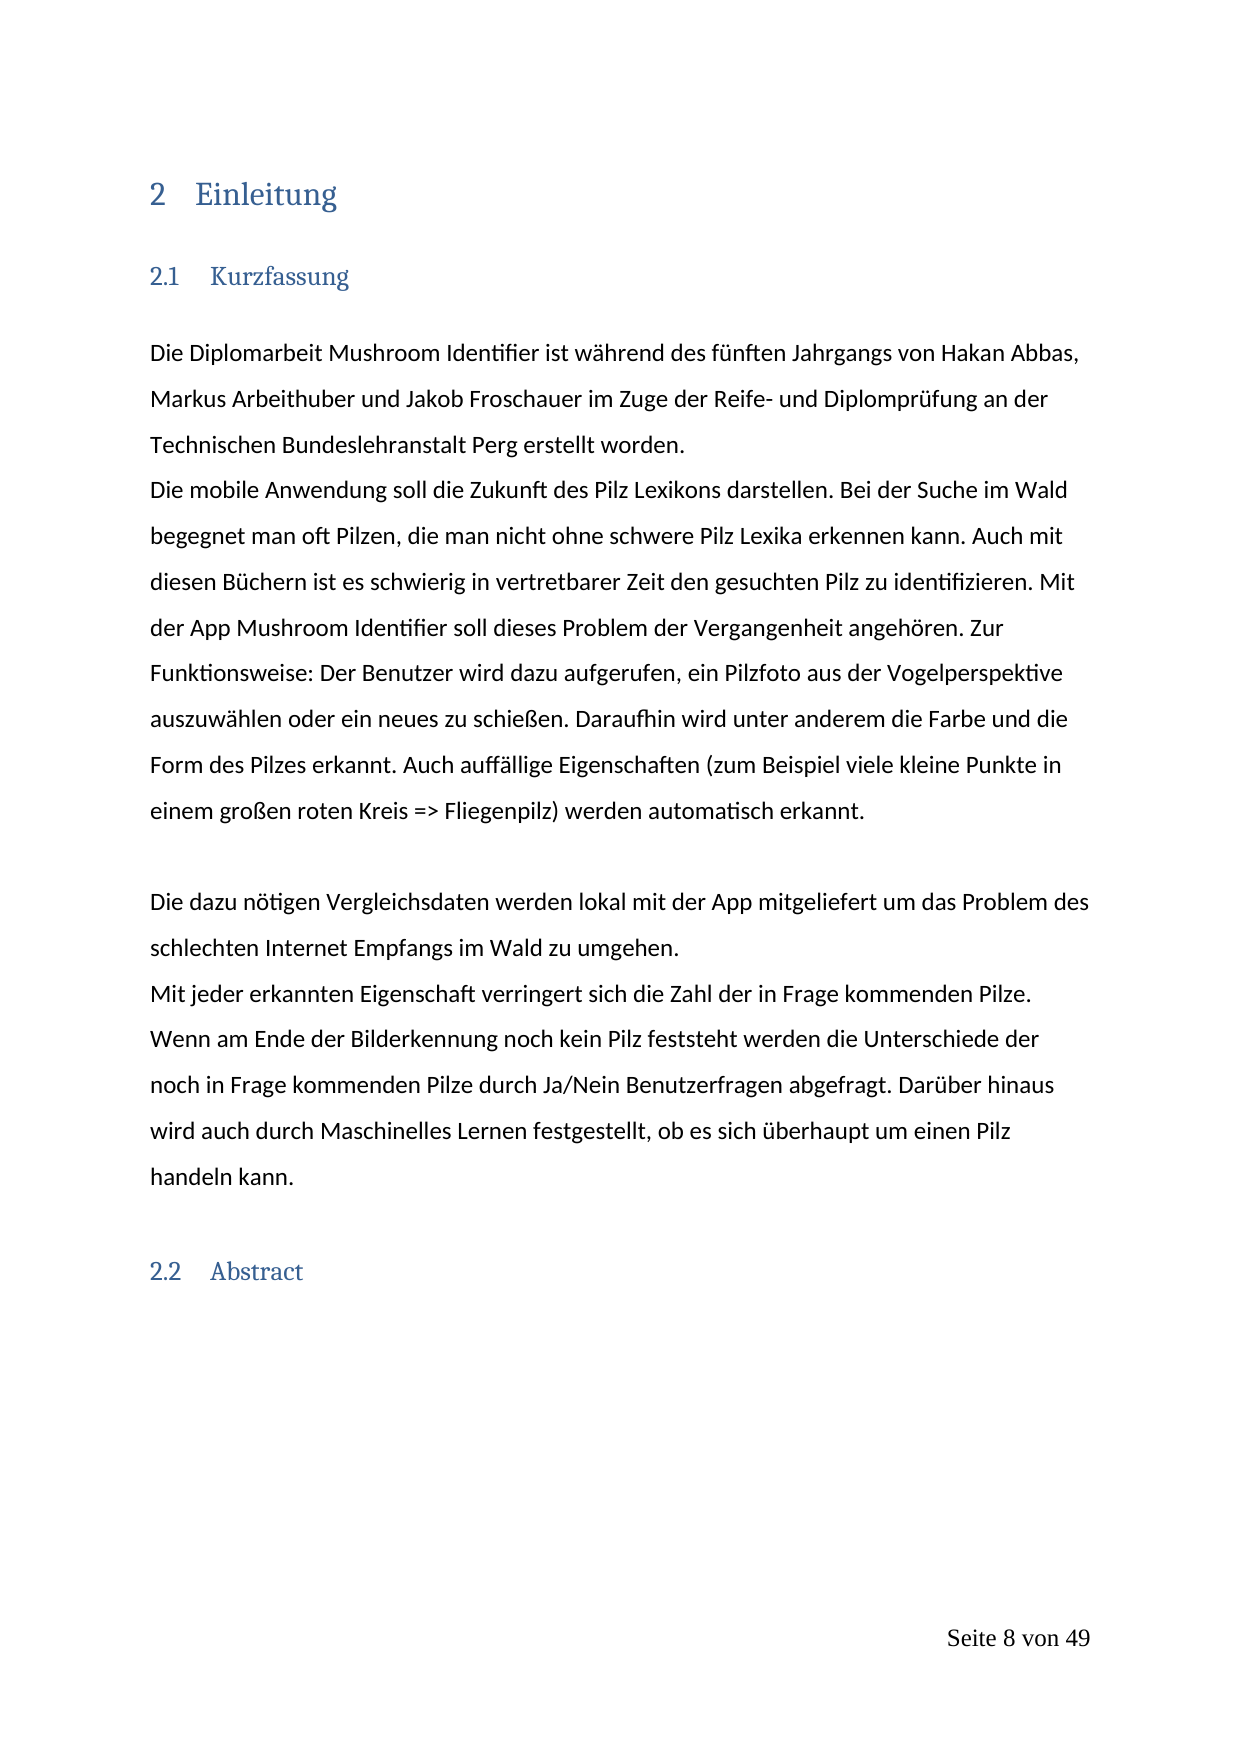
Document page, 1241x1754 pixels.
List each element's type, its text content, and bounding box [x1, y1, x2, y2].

text Die dazu nötigen Vergleichsdaten werden lokal mit der App mitgeliefert um das Problem des schlechten Internet Empfangs im Wald zu umgehen. [150, 886, 1090, 962]
text Die Diplomarbeit Mushroom Identifier ist während des fünften Jahrgangs von Hakan Abbas, Markus Arbeithuber und Jakob Froschauer im Zuge der Reife- und Diplomprüfung an der Technischen Bundeslehranstalt Perg erstellt worden. [150, 337, 1090, 459]
text Die mobile Anwendung soll die Zukunft des Pilz Lexikons darstellen. Bei der Suche im Wald begegnet man oft Pilzen, die man nicht ohne schwere Pilz Lexika erkennen kann. Auch mit diesen Büchern ist es schwierig in vertretbarer Zeit den gesuchten Pilz zu identifizieren. Mit der App Mushroom Identifier soll dieses Problem der Vergangenheit angehören. Zur Funktionsweise: Der Benutzer wird dazu aufgerufen, ein Pilzfoto aus der Vogelperspektive auszuwählen oder ein neues zu schießen. Daraufhin wird unter anderem die Farbe und die Form des Pilzes erkannt. Auch auffällige Eigenschaften (zum Beispiel viele kleine Punkte in einem großen roten Kreis => Fliegenpilz) werden automatisch erkannt. [150, 475, 1090, 825]
subtitle Kurzfassung [150, 261, 1090, 292]
text Mit jeder erkannten Eigenschaft verringert sich die Zahl der in Frage kommenden Pilze. Wenn am Ende der Bilderkennung noch kein Pilz feststeht werden die Unterschiede der noch in Frage kommenden Pilze durch Ja/Nein Benutzerfragen abgefragt. Darüber hinaus wird auch durch Maschinelles Lernen festgestellt, ob es sich überhaupt um einen Pilz handeln kann. [150, 978, 1090, 1191]
subtitle Abstract [150, 1256, 1090, 1287]
subtitle Einleitung [150, 175, 1090, 213]
